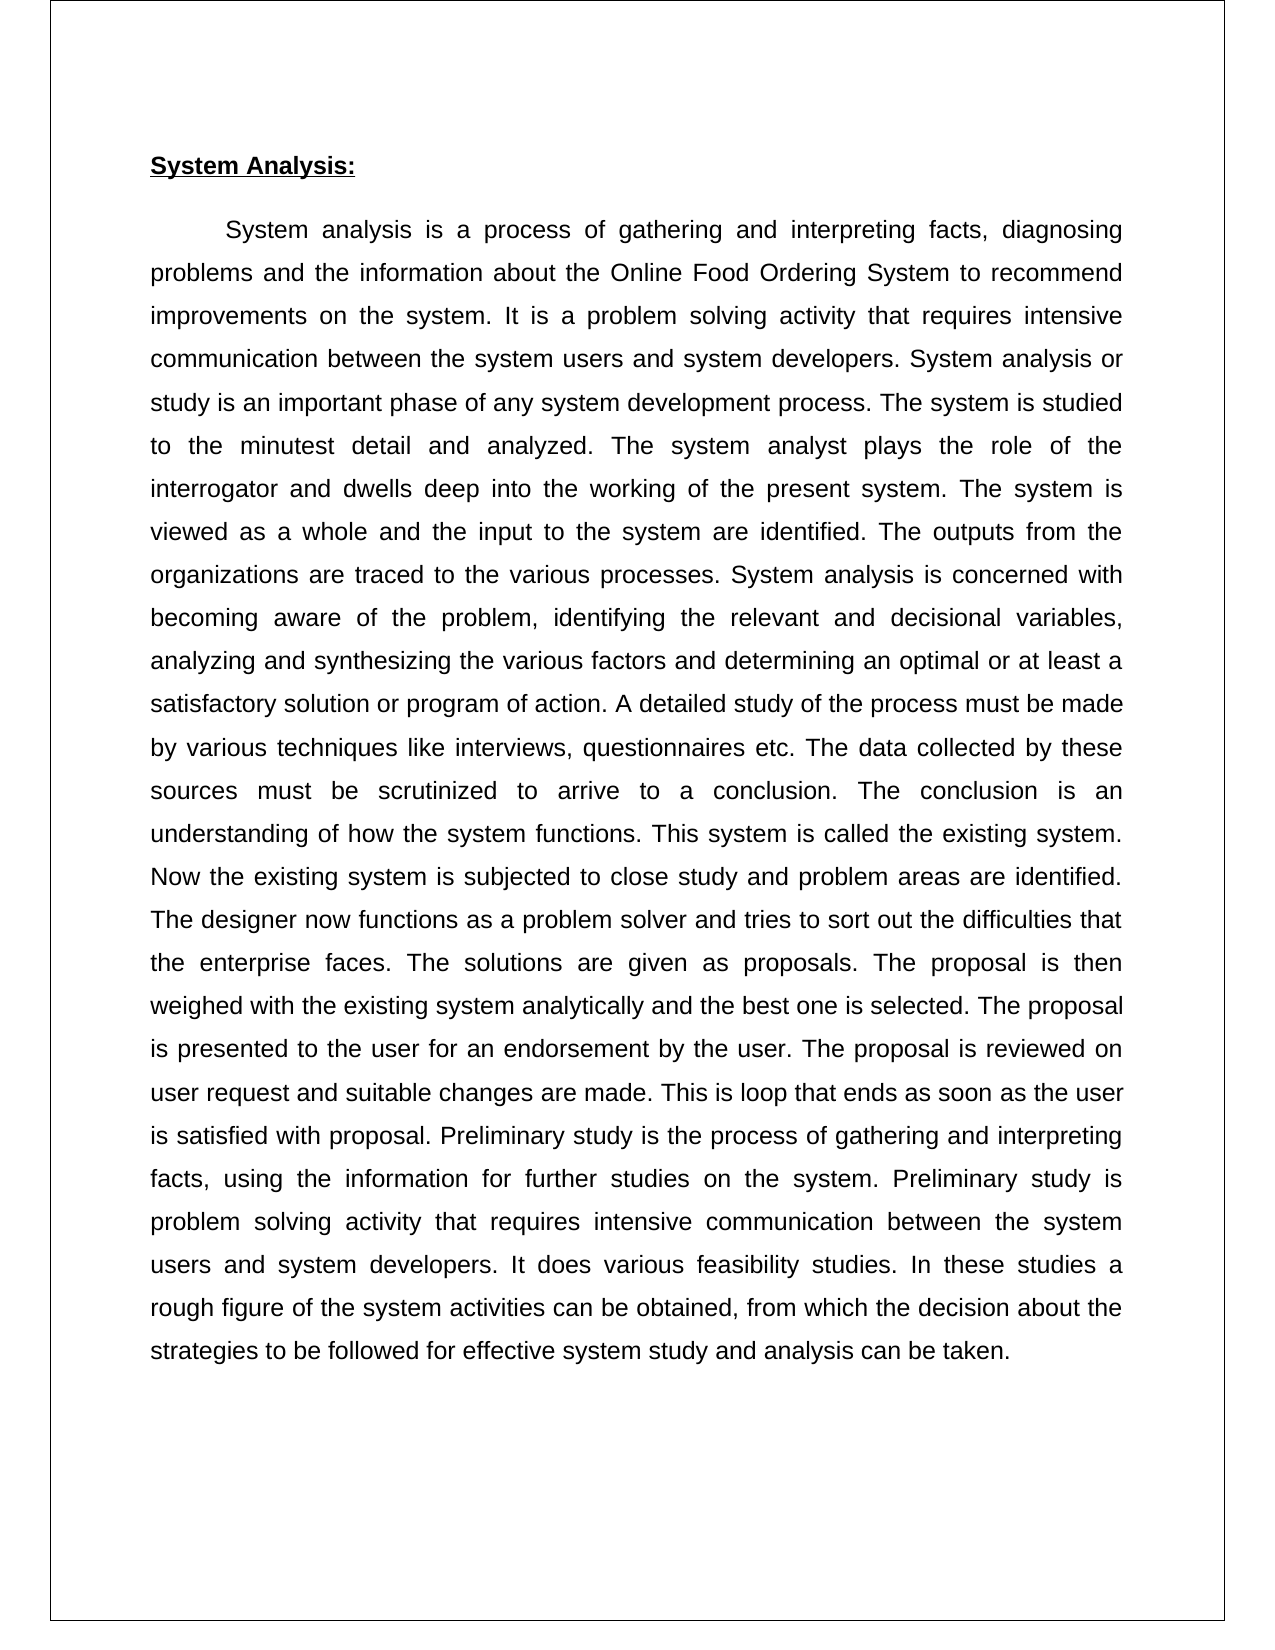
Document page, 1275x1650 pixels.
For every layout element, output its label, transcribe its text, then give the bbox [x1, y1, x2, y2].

text System analysis is a process of gathering and interpreting facts, diagnosing problems and the information about the Online Food Ordering System to recommend improvements on the system. It is a problem solving activity that requires intensive communication between the system users and system developers. System analysis or study is an important phase of any system development process. The system is studied to the minutest detail and analyzed. The system analyst plays the role of the interrogator and dwells deep into the working of the present system. The system is viewed as a whole and the input to the system are identified. The outputs from the organizations are traced to the various processes. System analysis is concerned with becoming aware of the problem, identifying the relevant and decisional variables, analyzing and synthesizing the various factors and determining an optimal or at least a satisfactory solution or program of action. A detailed study of the process must be made by various techniques like interviews, questionnaires etc. The data collected by these sources must be scrutinized to arrive to a conclusion. The conclusion is an understanding of how the system functions. This system is called the existing system. Now the existing system is subjected to close study and problem areas are identified. The designer now functions as a problem solver and tries to sort out the difficulties that the enterprise faces. The solutions are given as proposals. The proposal is then weighed with the existing system analytically and the best one is selected. The proposal is presented to the user for an endorsement by the user. The proposal is reviewed on user request and suitable changes are made. This is loop that ends as soon as the user is satisfied with proposal. Preliminary study is the process of gathering and interpreting facts, using the information for further studies on the system. Preliminary study is problem solving activity that requires intensive communication between the system users and system developers. It does various feasibility studies. In these studies a rough figure of the system activities can be obtained, from which the decision about the strategies to be followed for effective system study and analysis can be taken. [150, 215, 1124, 1365]
subtitle System Analysis: [150, 151, 1179, 180]
